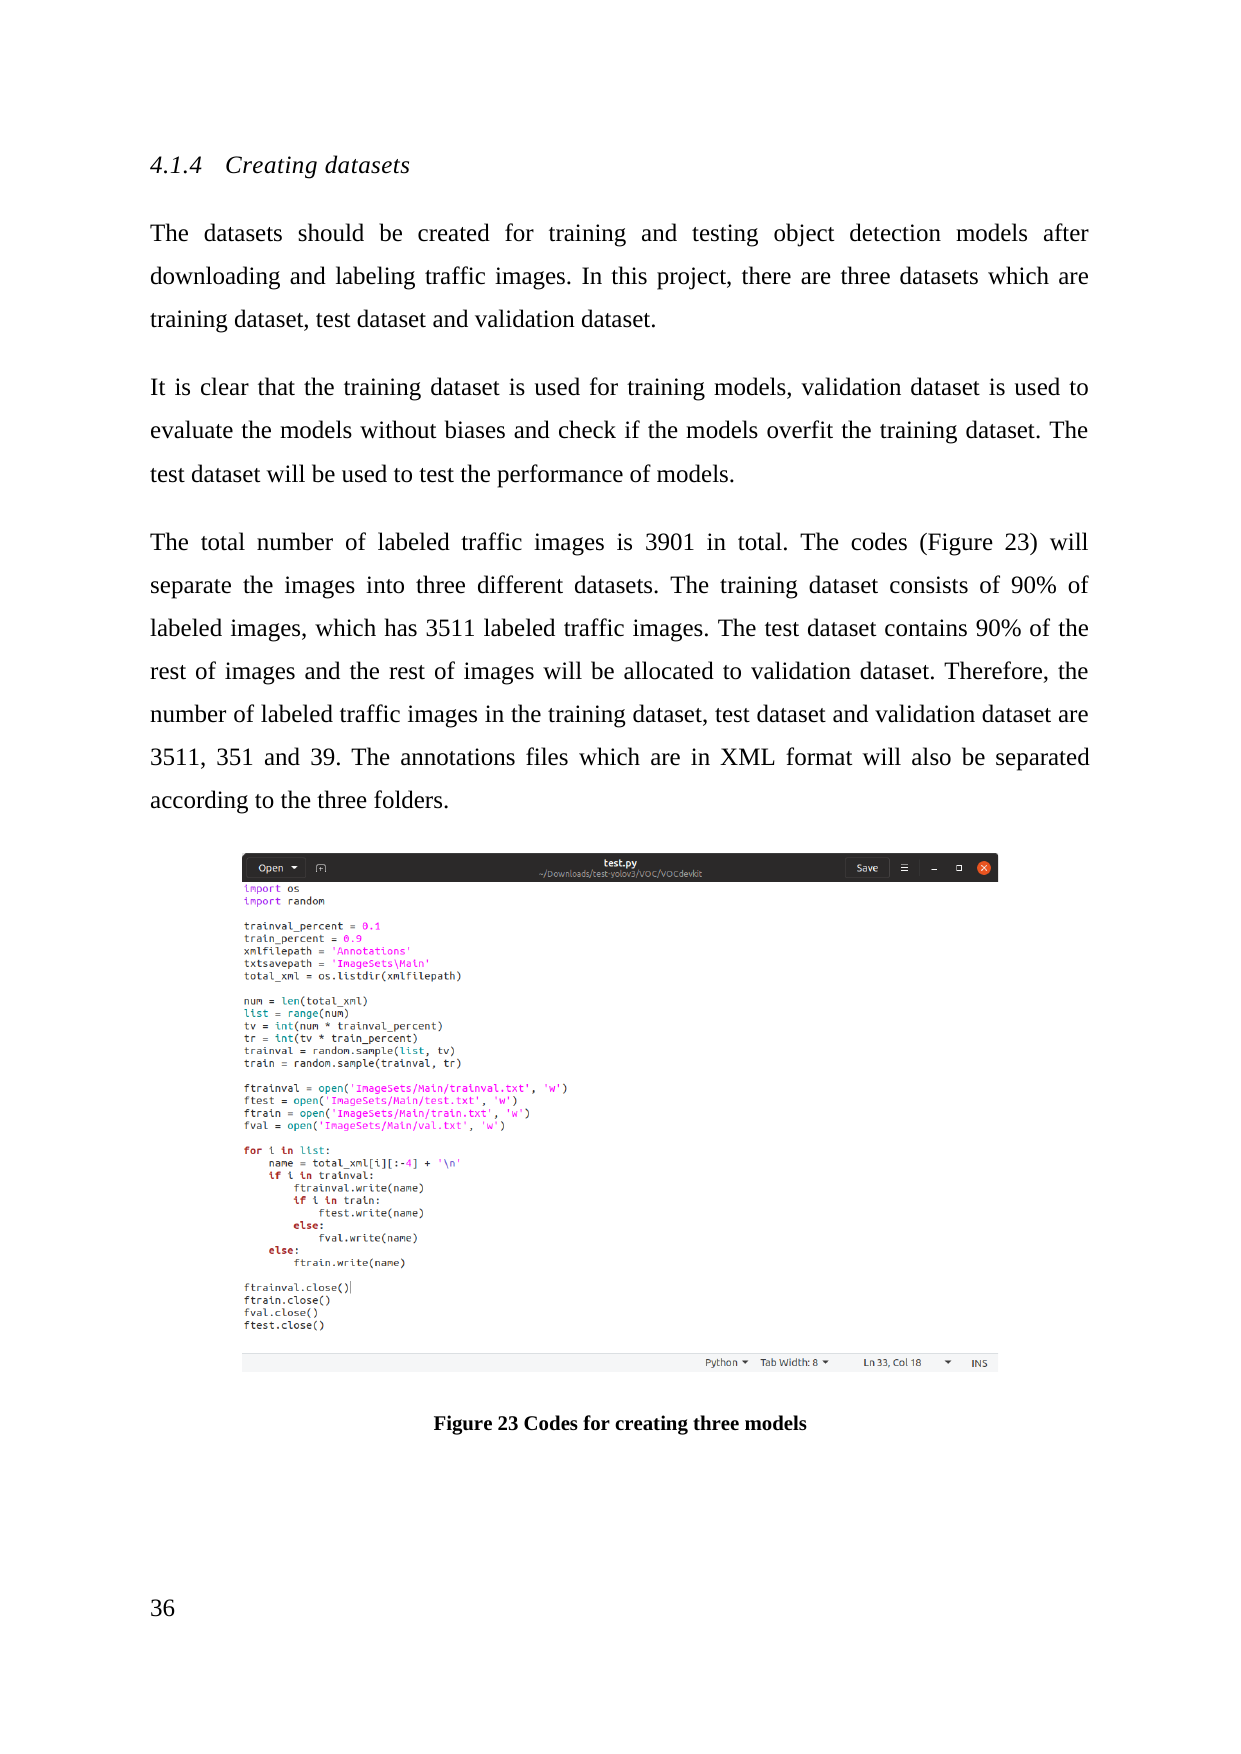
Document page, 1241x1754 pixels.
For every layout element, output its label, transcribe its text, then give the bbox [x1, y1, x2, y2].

text The datasets should be created for training and testing object detection models after downloading and labeling traffic images. In this project, there are three datasets which are training dataset, test dataset and validation dataset. [150, 218, 1090, 333]
text The total number of labeled traffic images is 3901 in total. The codes (Figure 23) will separate the images into three different datasets. The training dataset consists of 90% of labeled images, which has 3511 labeled traffic images. The test dataset contains 90% of the rest of images and the rest of images will be allocated to validation dataset. Therefore, the number of labeled traffic images in the training dataset, test dataset and validation dataset are 3511, 351 and 39. The annotations files which are in XML format will also be separated according to the three folders. [150, 527, 1090, 814]
text It is clear that the training dataset is used for training models, validation dataset is used to evaluate the models without biases and check if the models overfit the training dataset. The test dataset will be used to test the performance of models. [150, 372, 1090, 487]
subtitle Creating datasets [150, 150, 1090, 179]
text Figure 23 Codes for creating three models [150, 1411, 1090, 1435]
picture [242, 853, 999, 1372]
